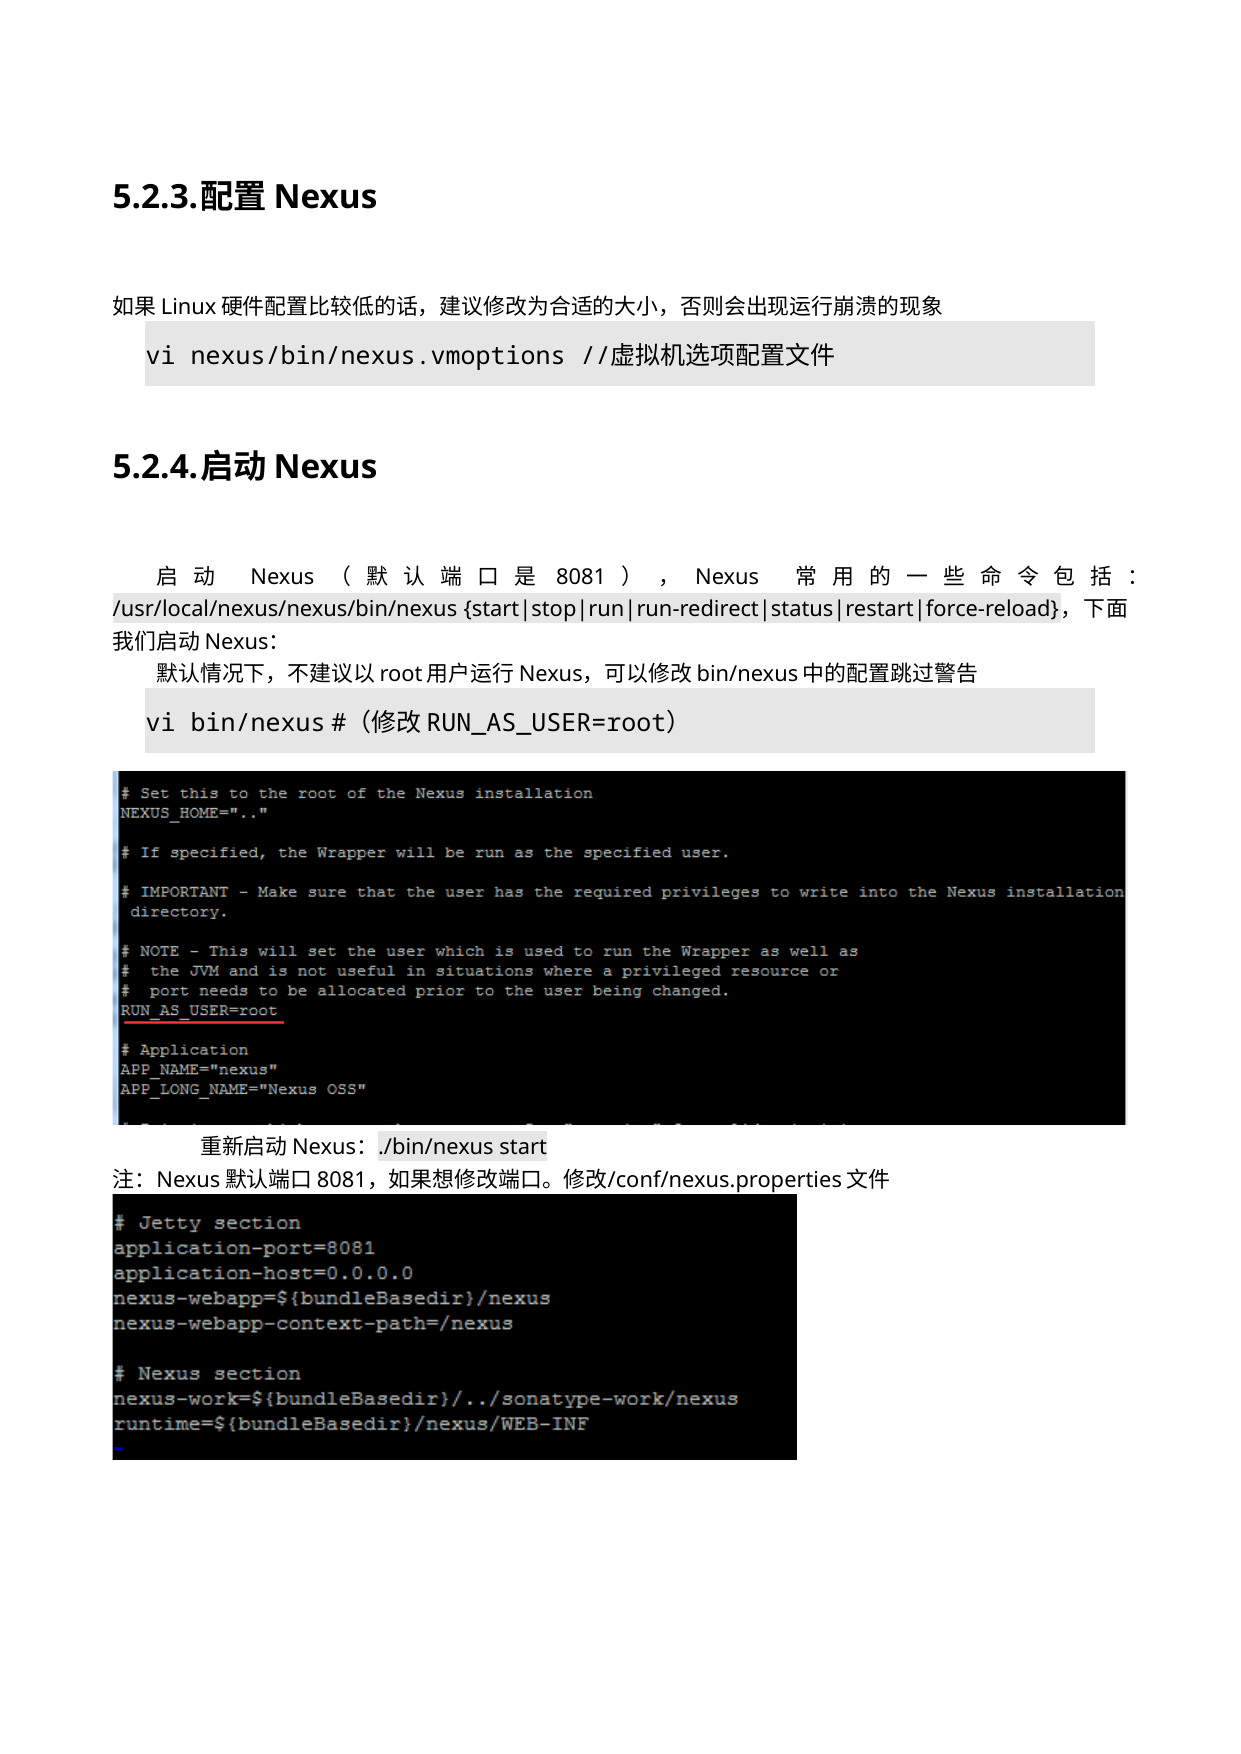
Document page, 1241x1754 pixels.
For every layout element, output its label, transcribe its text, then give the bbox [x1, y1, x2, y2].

text 默认情况下，不建议以root用户运行Nexus，可以修改bin/nexus中的配置跳过警告 [112, 656, 1128, 688]
subtitle 启动Nexus [112, 432, 1128, 497]
text 注：Nexus默认端口8081，如果想修改端口。修改/conf/nexus.properties文件 [112, 1162, 1128, 1194]
text vi bin/nexus #（修改RUN_AS_USER=root） [145, 688, 1095, 753]
text vi nexus/bin/nexus.vmoptions //虚拟机选项配置文件 [145, 321, 1095, 386]
picture [112, 771, 1128, 1125]
subtitle 配置Nexus [112, 162, 1128, 227]
text 重新启动Nexus：./bin/nexus start [112, 1125, 1128, 1162]
picture [112, 1194, 797, 1460]
text 启动 Nexus（默认端口是8081），Nexus 常用的一些命令包括：/usr/local/nexus/nexus/bin/nexus {start|stop|run|run-redirect|status|restart|force-reload}，下面我们启动Nexus： [112, 558, 1128, 656]
text 如果Linux硬件配置比较低的话，建议修改为合适的大小，否则会出现运行崩溃的现象 [112, 289, 1128, 321]
